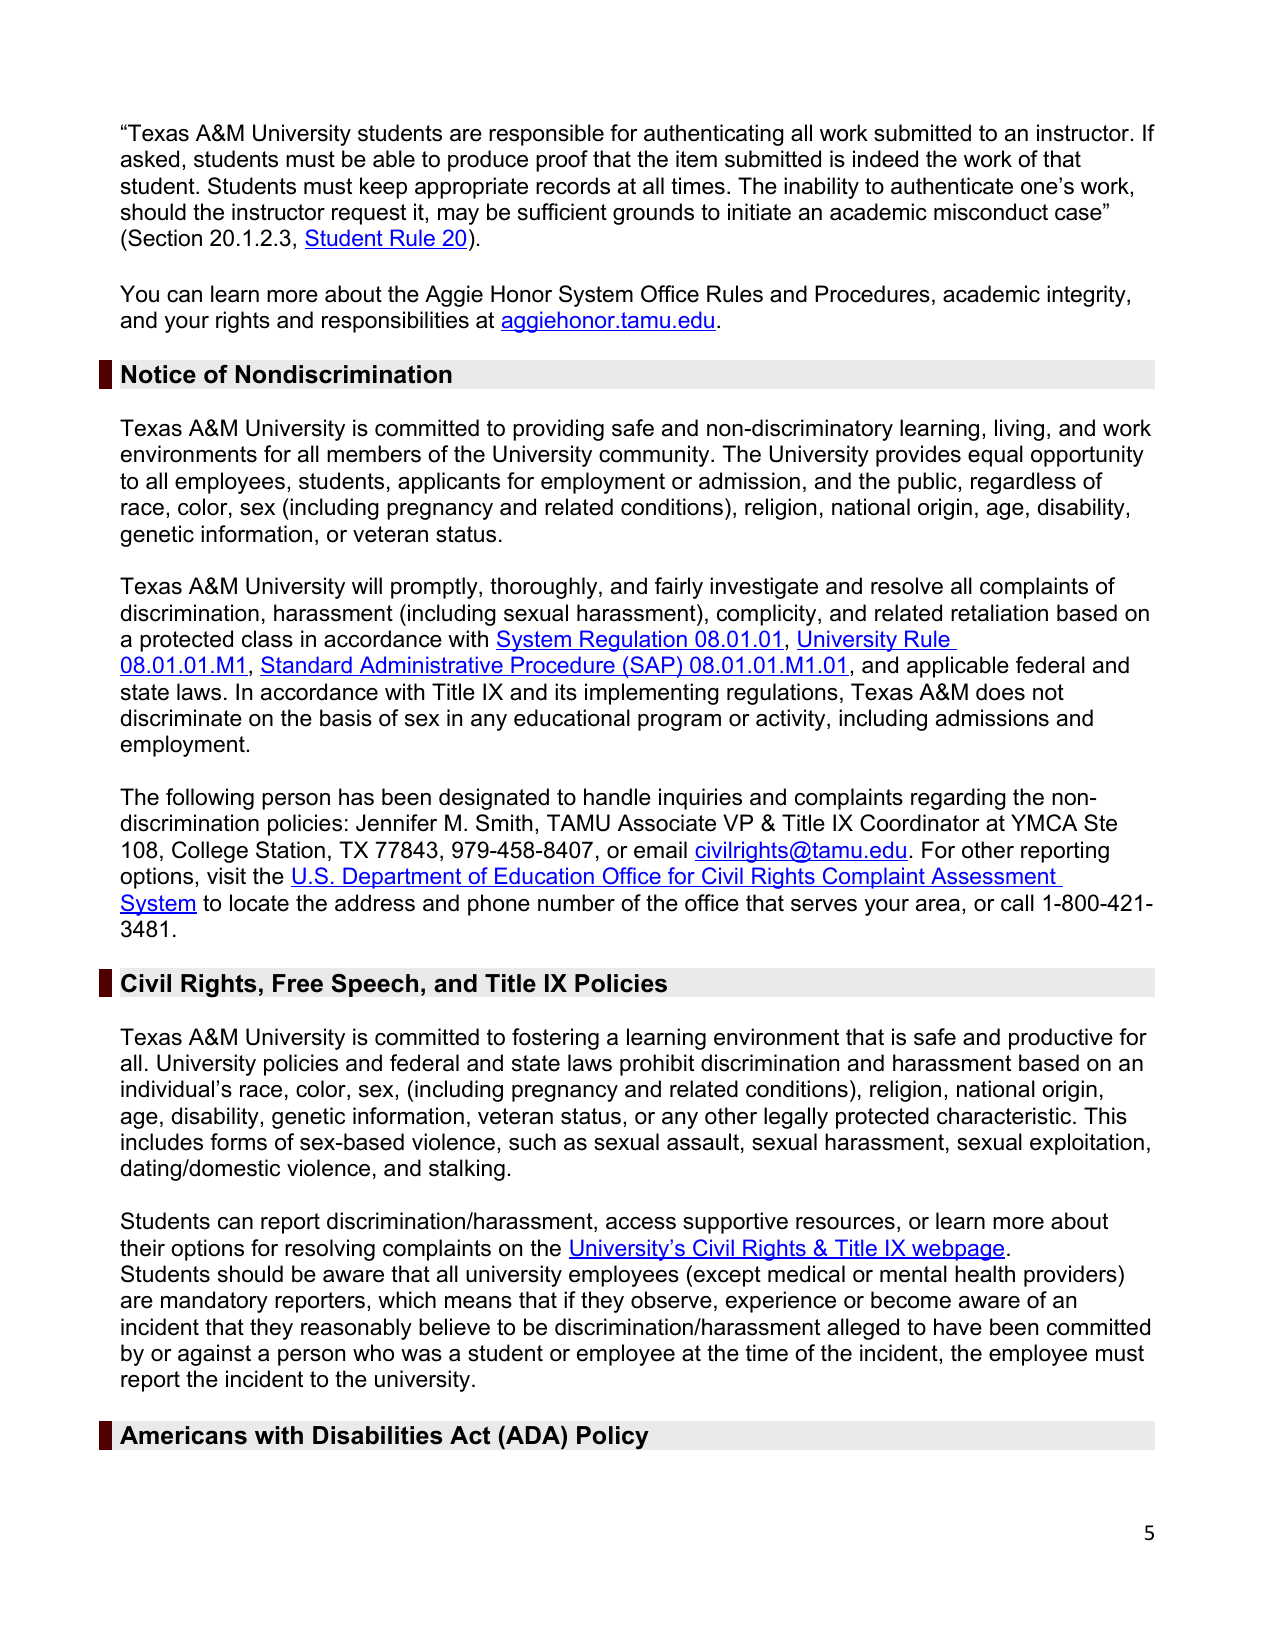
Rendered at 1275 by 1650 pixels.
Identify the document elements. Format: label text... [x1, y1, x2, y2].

text The following person has been designated to handle inquiries and complaints regarding the non-discrimination policies: Jennifer M. Smith, TAMU Associate VP & Title IX Coordinator at YMCA Ste 108, College Station, TX 77843, 979-458-8407, or email civilrights@tamu.edu. For other reporting options, visit the U.S. Department of Education Office for Civil Rights Complaint Assessment System to locate the address and phone number of the office that serves your area, or call 1-800-421-3481. [120, 784, 1155, 942]
text Notice of Nondiscrimination [120, 360, 1155, 389]
text Students can report discrimination/harassment, access supportive resources, or learn more about their options for resolving complaints on the University’s Civil Rights & Title IX webpage. [120, 1208, 1155, 1261]
text Texas A&M University is committed to providing safe and non-discriminatory learning, living, and work environments for all members of the University community. The University provides equal opportunity to all employees, students, applicants for employment or admission, and the public, regardless of race, color, sex (including pregnancy and related conditions), religion, national origin, age, disability, genetic information, or veteran status. [120, 415, 1155, 547]
text You can learn more about the Aggie Honor System Office Rules and Procedures, academic integrity, and your rights and responsibilities at aggiehonor.tamu.edu. [120, 281, 1155, 334]
text Students should be aware that all university employees (except medical or mental health providers) are mandatory reporters, which means that if they observe, experience or become aware of an incident that they reasonably believe to be discrimination/harassment alleged to have been committed by or against a person who was a student or employee at the time of the incident, the employee must report the incident to the university. [120, 1261, 1155, 1393]
text Americans with Disabilities Act (ADA) Policy [112, 1421, 1155, 1450]
text Texas A&M University will promptly, thoroughly, and fairly investigate and resolve all complaints of discrimination, harassment (including sexual harassment), complicity, and related retaliation based on a protected class in accordance with System Regulation 08.01.01, University Rule 08.01.01.M1, Standard Administrative Procedure (SAP) 08.01.01.M1.01, and applicable federal and state laws. In accordance with Title IX and its implementing regulations, Texas A&M does not discriminate on the basis of sex in any educational program or activity, including admissions and employment. [120, 573, 1155, 758]
text “Texas A&M University students are responsible for authenticating all work submitted to an instructor. If asked, students must be able to produce proof that the item submitted is indeed the work of that student. Students must keep appropriate records at all times. The inability to authenticate one’s work, should the instructor request it, may be sufficient grounds to initiate an academic misconduct case” (Section 20.1.2.3, Student Rule 20). [120, 120, 1155, 252]
text Civil Rights, Free Speech, and Title IX Policies [120, 968, 1155, 997]
text Texas A&M University is committed to fostering a learning environment that is safe and productive for all. University policies and federal and state laws prohibit discrimination and harassment based on an individual’s race, color, sex, (including pregnancy and related conditions), religion, national origin, age, disability, genetic information, veteran status, or any other legally protected characteristic. This includes forms of sex-based violence, such as sexual assault, sexual harassment, sexual exploitation, dating/domestic violence, and stalking. [120, 1024, 1155, 1182]
